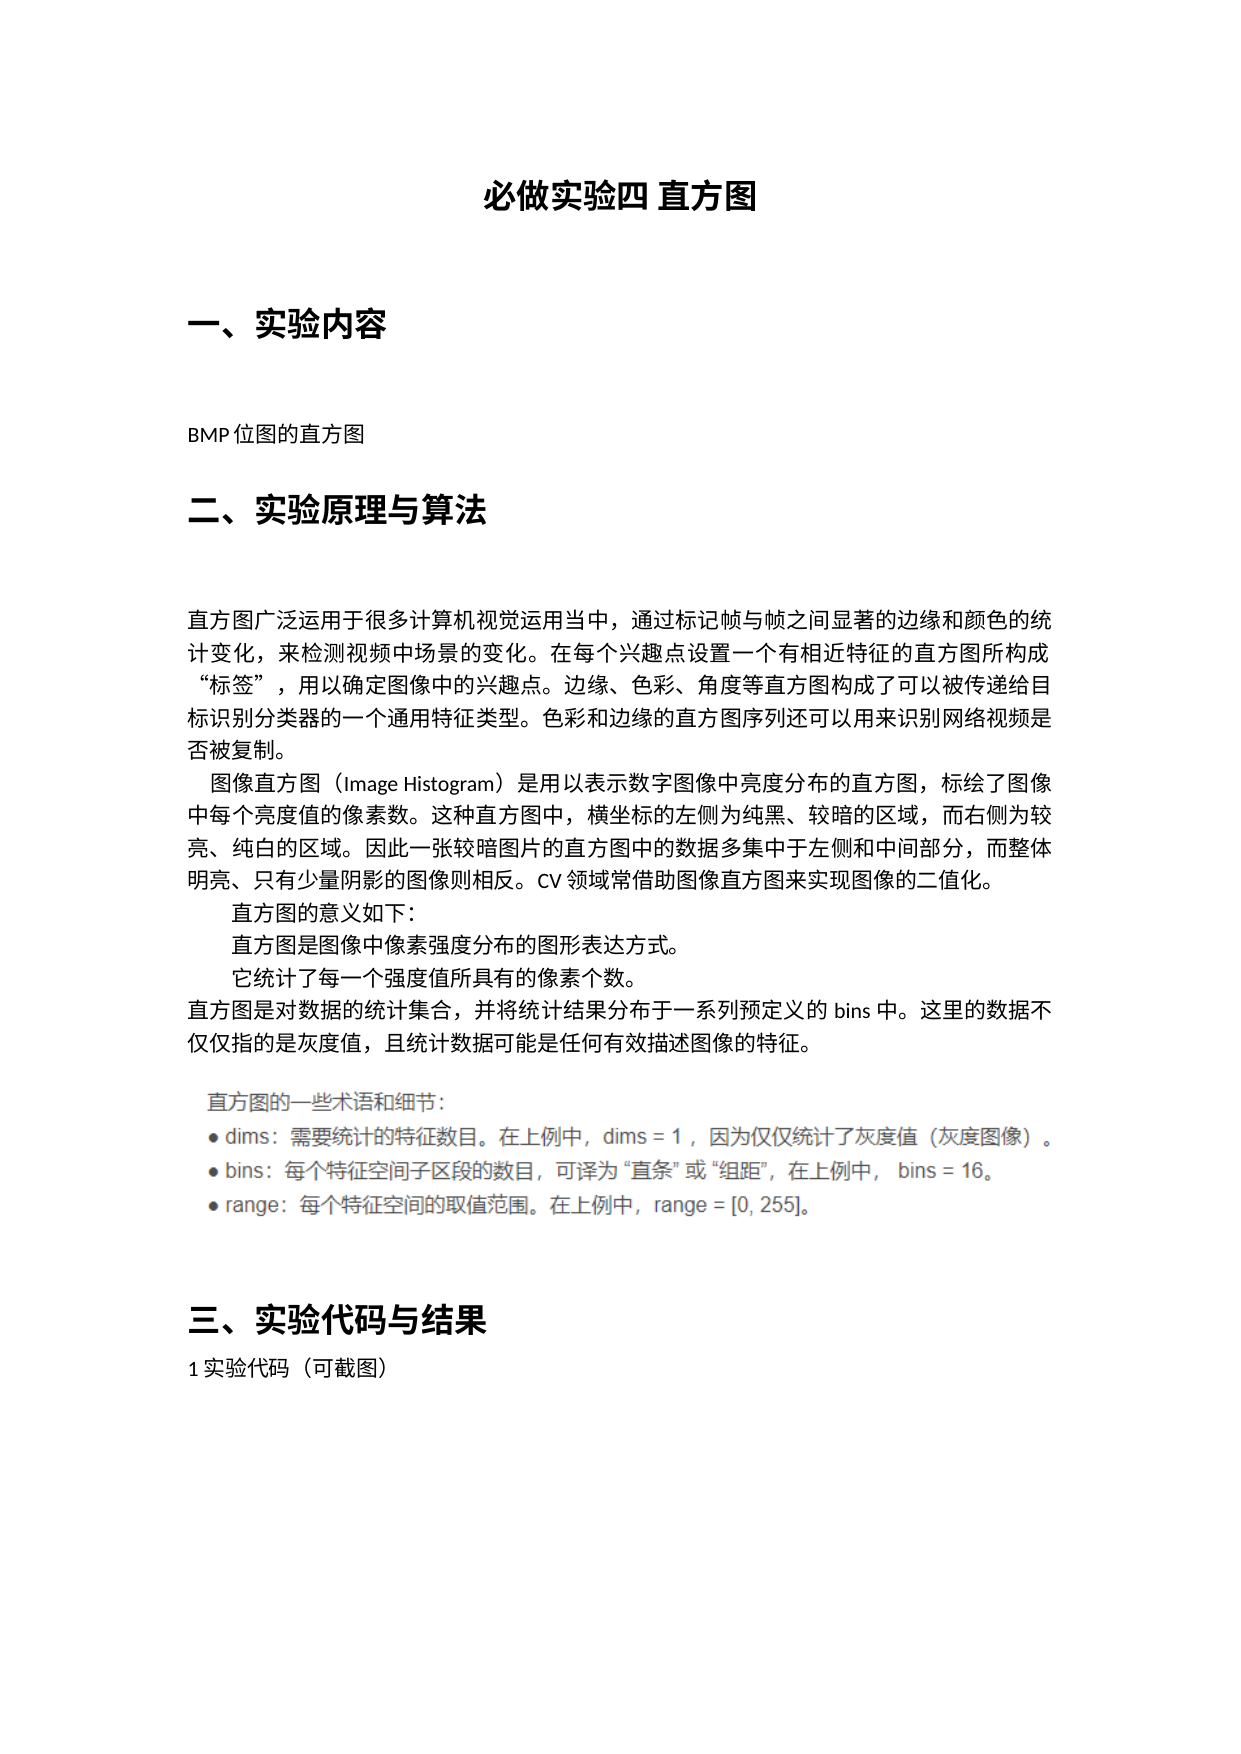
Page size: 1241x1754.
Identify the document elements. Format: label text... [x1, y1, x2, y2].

list 它统计了每一个强度值所具有的像素个数。 [187, 961, 1053, 993]
subtitle 二、实验原理与算法 [187, 476, 1053, 541]
text 三、实验代码与结果 [187, 1286, 1053, 1351]
list BMP位图的直方图 [187, 416, 1053, 449]
list 图像直方图（Image Histogram）是用以表示数字图像中亮度分布的直方图，标绘了图像中每个亮度值的像素数。这种直方图中，横坐标的左侧为纯黑、较暗的区域，而右侧为较亮、纯白的区域。因此一张较暗图片的直方图中的数据多集中于左侧和中间部分，而整体明亮、只有少量阴影的图像则相反。CV 领域常借助图像直方图来实现图像的二值化。 [187, 766, 1053, 896]
list 直方图是图像中像素强度分布的图形表达方式。 [187, 928, 1053, 961]
picture [187, 1090, 1052, 1228]
subtitle 必做实验四 直方图 [187, 162, 1053, 227]
list 直方图是对数据的统计集合，并将统计结果分布于一系列预定义的 bins 中。这里的数据不仅仅指的是灰度值，且统计数据可能是任何有效描述图像的特征。 [187, 993, 1053, 1058]
list 直方图的意义如下： [187, 896, 1053, 928]
subtitle 一、实验内容 [187, 289, 1053, 354]
list 直方图广泛运用于很多计算机视觉运用当中，通过标记帧与帧之间显著的边缘和颜色的统计变化，来检测视频中场景的变化。在每个兴趣点设置一个有相近特征的直方图所构成 “标签”，用以确定图像中的兴趣点。边缘、色彩、角度等直方图构成了可以被传递给目标识别分类器的一个通用特征类型。色彩和边缘的直方图序列还可以用来识别网络视频是否被复制。 [187, 603, 1053, 766]
text 1实验代码（可截图） [187, 1351, 1053, 1383]
